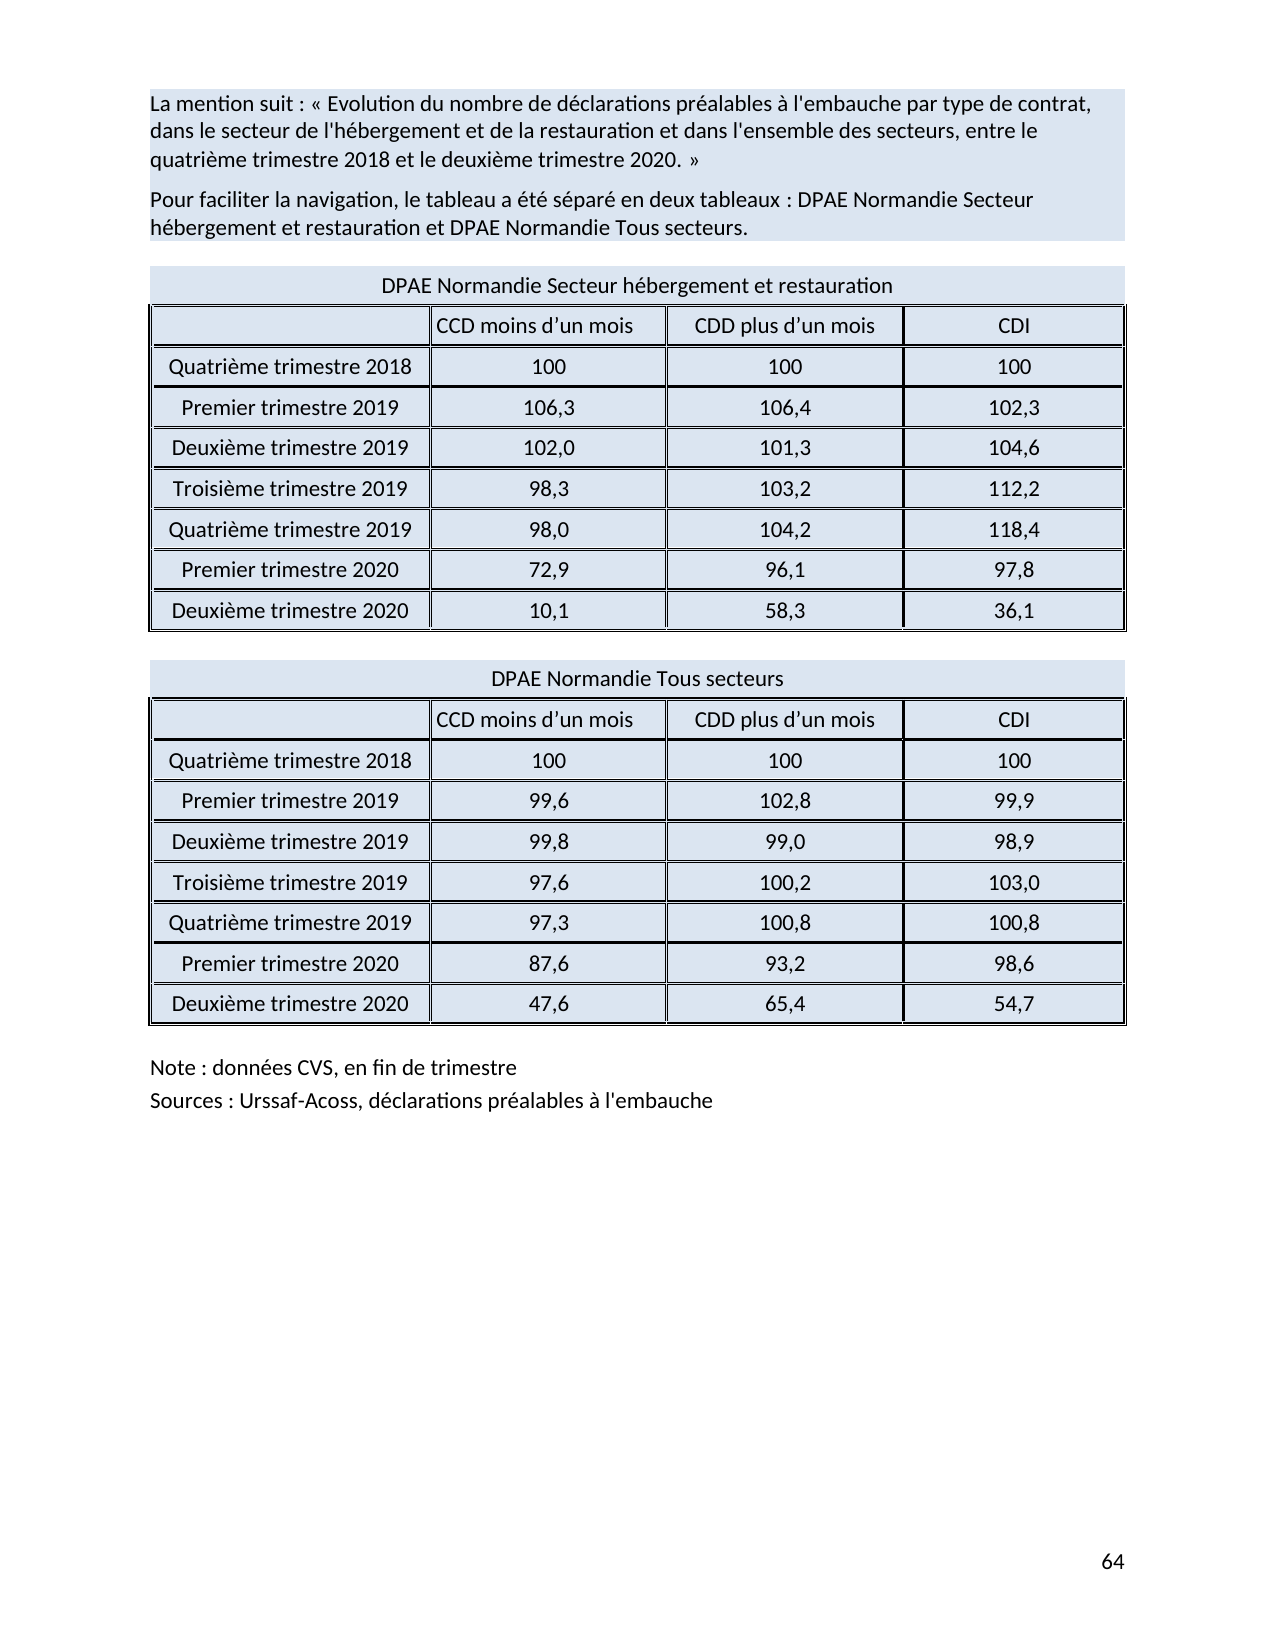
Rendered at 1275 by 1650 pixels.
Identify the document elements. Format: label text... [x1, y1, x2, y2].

table_cell 102,0 [432, 429, 665, 466]
text Sources : Urssaf-Acoss, déclarations préalables à l'embauche [150, 1086, 1125, 1146]
table_cell 58,3 [667, 592, 903, 629]
table_cell 10,1 [431, 592, 667, 629]
table_header DPAE Normandie Tous secteurs [150, 660, 1125, 697]
table_cell 100 [432, 741, 665, 778]
table_cell Premier trimestre 2019 [152, 385, 429, 426]
table_cell CCD moins d’un mois [432, 307, 665, 344]
table_cell 102,3 [905, 385, 1123, 426]
table_cell 100 [668, 348, 902, 385]
table_header DPAE Normandie Secteur hébergement et restauration [150, 266, 1125, 304]
table_cell 99,0 [668, 823, 902, 860]
text La mention suit : « Evolution du nombre de déclarations préalables à l'embauche par type de contrat, dans le secteur de l'hébergement et de la restauration et dans l'ensemble des secteurs, entre le quatrième trimestre 2018 et le deuxième trimestre 2020. » [150, 89, 1125, 173]
table_cell CDD plus d’un mois [668, 701, 902, 738]
table_cell 100,8 [668, 904, 902, 941]
table_cell 65,4 [667, 985, 903, 1022]
table_cell [150, 304, 431, 344]
table_cell 101,3 [668, 429, 902, 466]
table_cell Deuxième trimestre 2020 [152, 588, 431, 629]
table_cell 100 [905, 344, 1124, 385]
table_cell 100 [668, 741, 902, 778]
table_cell Deuxième trimestre 2020 [150, 982, 431, 1022]
table_cell 106,4 [668, 388, 902, 426]
table_cell CDI [905, 697, 1125, 738]
table_cell 98,6 [905, 941, 1123, 982]
table_cell 104,6 [903, 426, 1125, 466]
table_cell 87,6 [432, 944, 665, 982]
table_cell Quatrième trimestre 2019 [152, 900, 429, 941]
table_cell 99,6 [432, 782, 665, 819]
table_cell 72,9 [432, 551, 665, 588]
table_cell 98,0 [432, 510, 665, 547]
table_cell 99,8 [432, 823, 665, 860]
table_cell 102,8 [668, 782, 902, 819]
table_cell 97,6 [432, 863, 665, 900]
table_cell 96,1 [668, 551, 902, 588]
table_cell Troisième trimestre 2019 [150, 860, 431, 900]
table_cell Premier trimestre 2020 [152, 941, 429, 982]
table_cell Quatrième trimestre 2018 [152, 344, 429, 385]
table_cell 100 [905, 738, 1125, 778]
table_cell 100 [432, 348, 665, 385]
text Pour faciliter la navigation, le tableau a été séparé en deux tableaux : DPAE Normandie Secteur hébergement et restauration et DPAE Normandie Tous secteurs. [150, 185, 1125, 241]
table_cell CCD moins d’un mois [432, 701, 665, 738]
table_cell 104,2 [668, 510, 902, 547]
table_cell Troisième trimestre 2019 [152, 466, 429, 507]
table_cell CDD plus d’un mois [668, 307, 902, 344]
table_cell 106,3 [432, 388, 665, 426]
table_cell 118,4 [903, 507, 1125, 547]
table_cell Deuxième trimestre 2019 [150, 426, 431, 466]
table_cell CDI [903, 304, 1125, 344]
table_cell Deuxième trimestre 2019 [152, 819, 429, 860]
table_cell 97,8 [905, 548, 1124, 588]
table_cell [150, 697, 429, 738]
table_cell 36,1 [903, 588, 1124, 629]
table_cell 103,0 [903, 860, 1125, 900]
table_cell 93,2 [668, 944, 902, 982]
table_cell 112,2 [905, 466, 1124, 507]
table_cell 47,6 [431, 985, 667, 1022]
table_cell 100,8 [905, 900, 1124, 941]
text Note : données CVS, en fin de trimestre [150, 1053, 1125, 1082]
table_cell Premier trimestre 2020 [152, 548, 429, 588]
table_cell 98,9 [905, 819, 1124, 860]
table_cell 54,7 [903, 982, 1125, 1022]
table_cell 98,3 [432, 470, 665, 507]
table_cell Quatrième trimestre 2018 [150, 738, 429, 778]
table_cell Premier trimestre 2019 [152, 779, 429, 819]
table_cell 103,2 [668, 470, 902, 507]
table_cell 99,9 [905, 779, 1124, 819]
table_cell 97,3 [432, 904, 665, 941]
table_cell 100,2 [668, 863, 902, 900]
table_cell Quatrième trimestre 2019 [150, 507, 431, 547]
